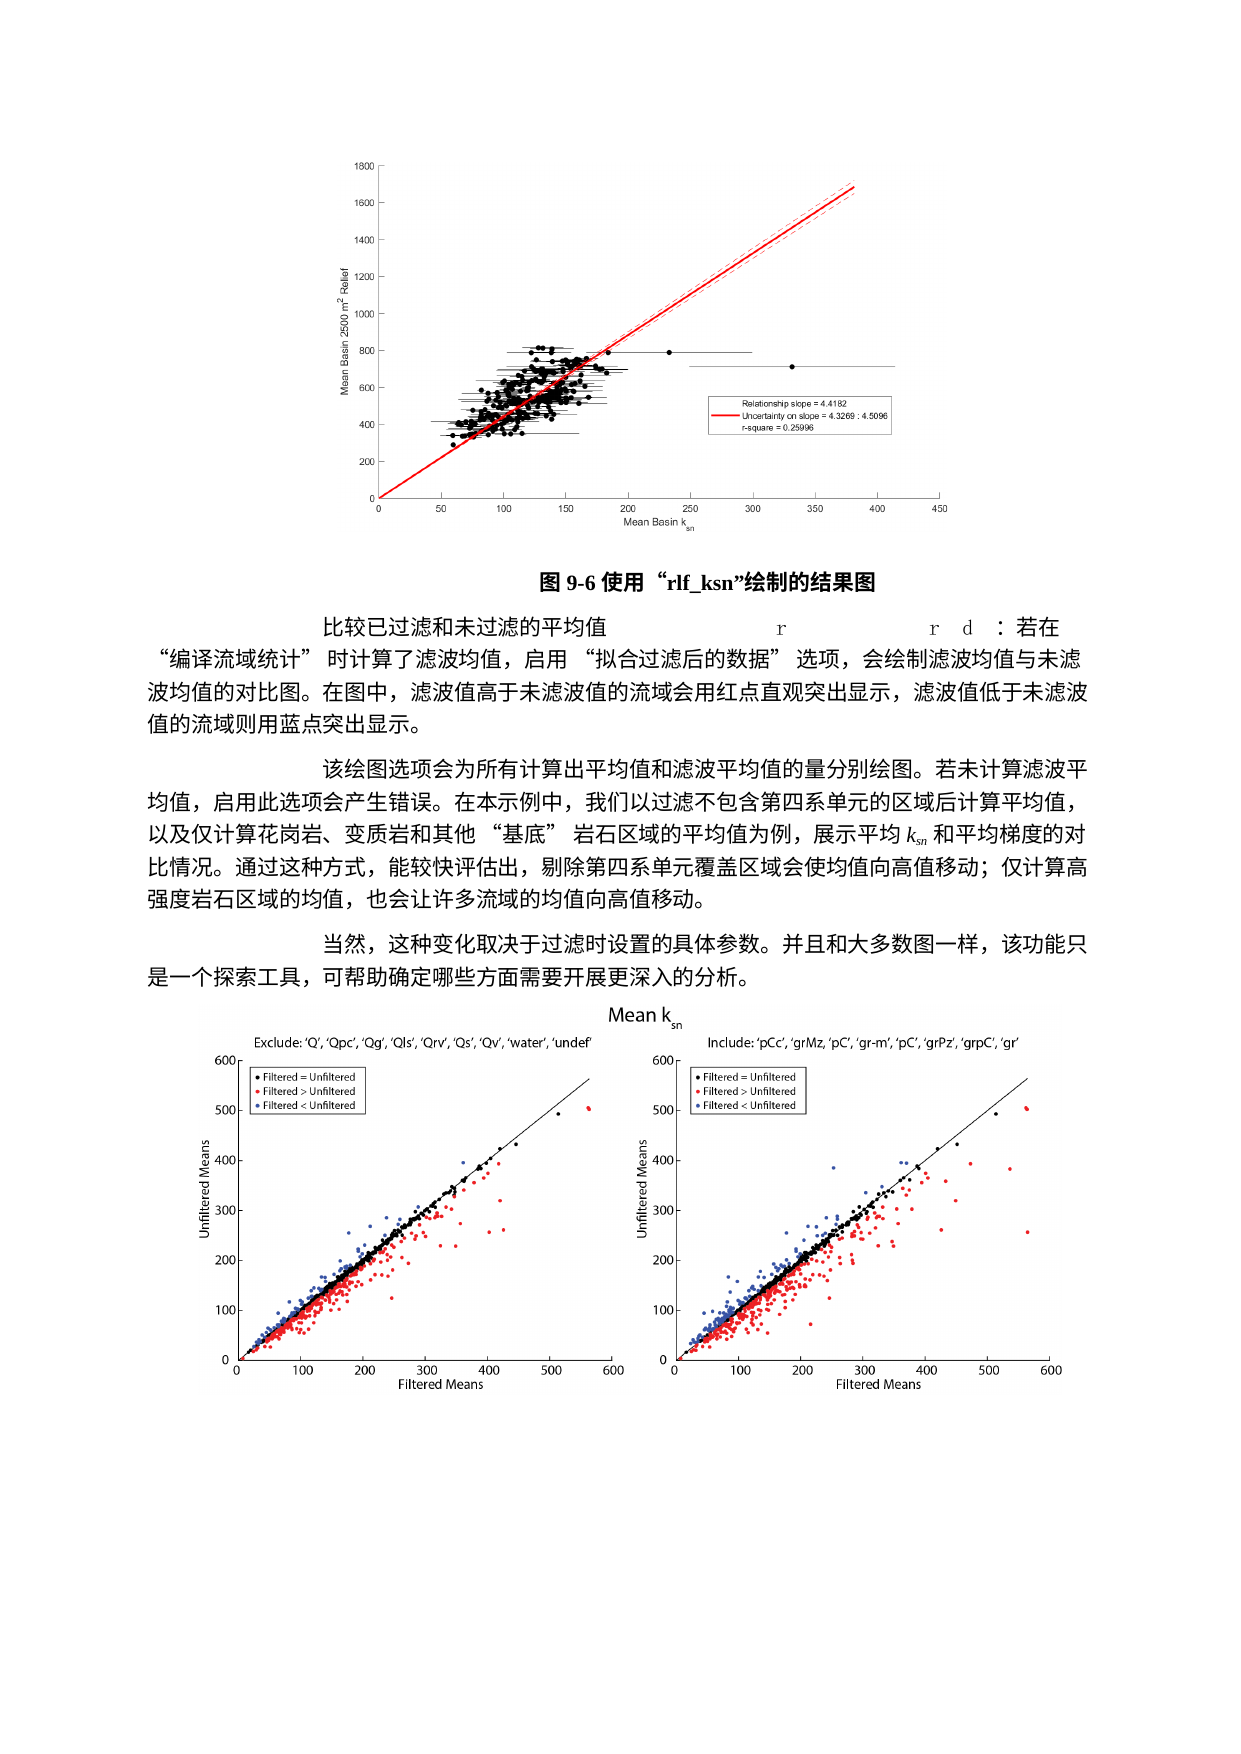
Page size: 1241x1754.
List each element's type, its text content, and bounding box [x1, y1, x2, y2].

text 比较已过滤和未过滤的平均值 - “compare filtered”：若在 “编译流域统计” 时计算了滤波均值，启用 “拟合过滤后的数据” 选项，会绘制滤波均值与未滤波均值的对比图。在图中，滤波值高于未滤波值的流域会用红点直观突出显示，滤波值低于未滤波值的流域则用蓝点突出显示。 [148, 609, 1093, 739]
picture [336, 162, 948, 532]
text 图 9-6 使用“rlf_ksn”绘制的结果图 [148, 564, 1093, 597]
text 该绘图选项会为所有计算出平均值和滤波平均值的量分别绘图。若未计算滤波平均值，启用此选项会产生错误。在本示例中，我们以过滤不包含第四系单元的区域后计算平均值，以及仅计算花岗岩、变质岩和其他 “基底” 岩石区域的平均值为例，展示平均 ksn 和平均梯度的对比情况。通过这种方式，能较快评估出，剔除第四系单元覆盖区域会使均值向高值移动；仅计算高强度岩石区域的均值，也会让许多流域的均值向高值移动。 [148, 752, 1093, 914]
text 当然，这种变化取决于过滤时设置的具体参数。并且和大多数图一样，该功能只是一个探索工具，可帮助确定哪些方面需要开展更深入的分析。 [148, 927, 1093, 992]
picture [197, 1004, 1062, 1395]
